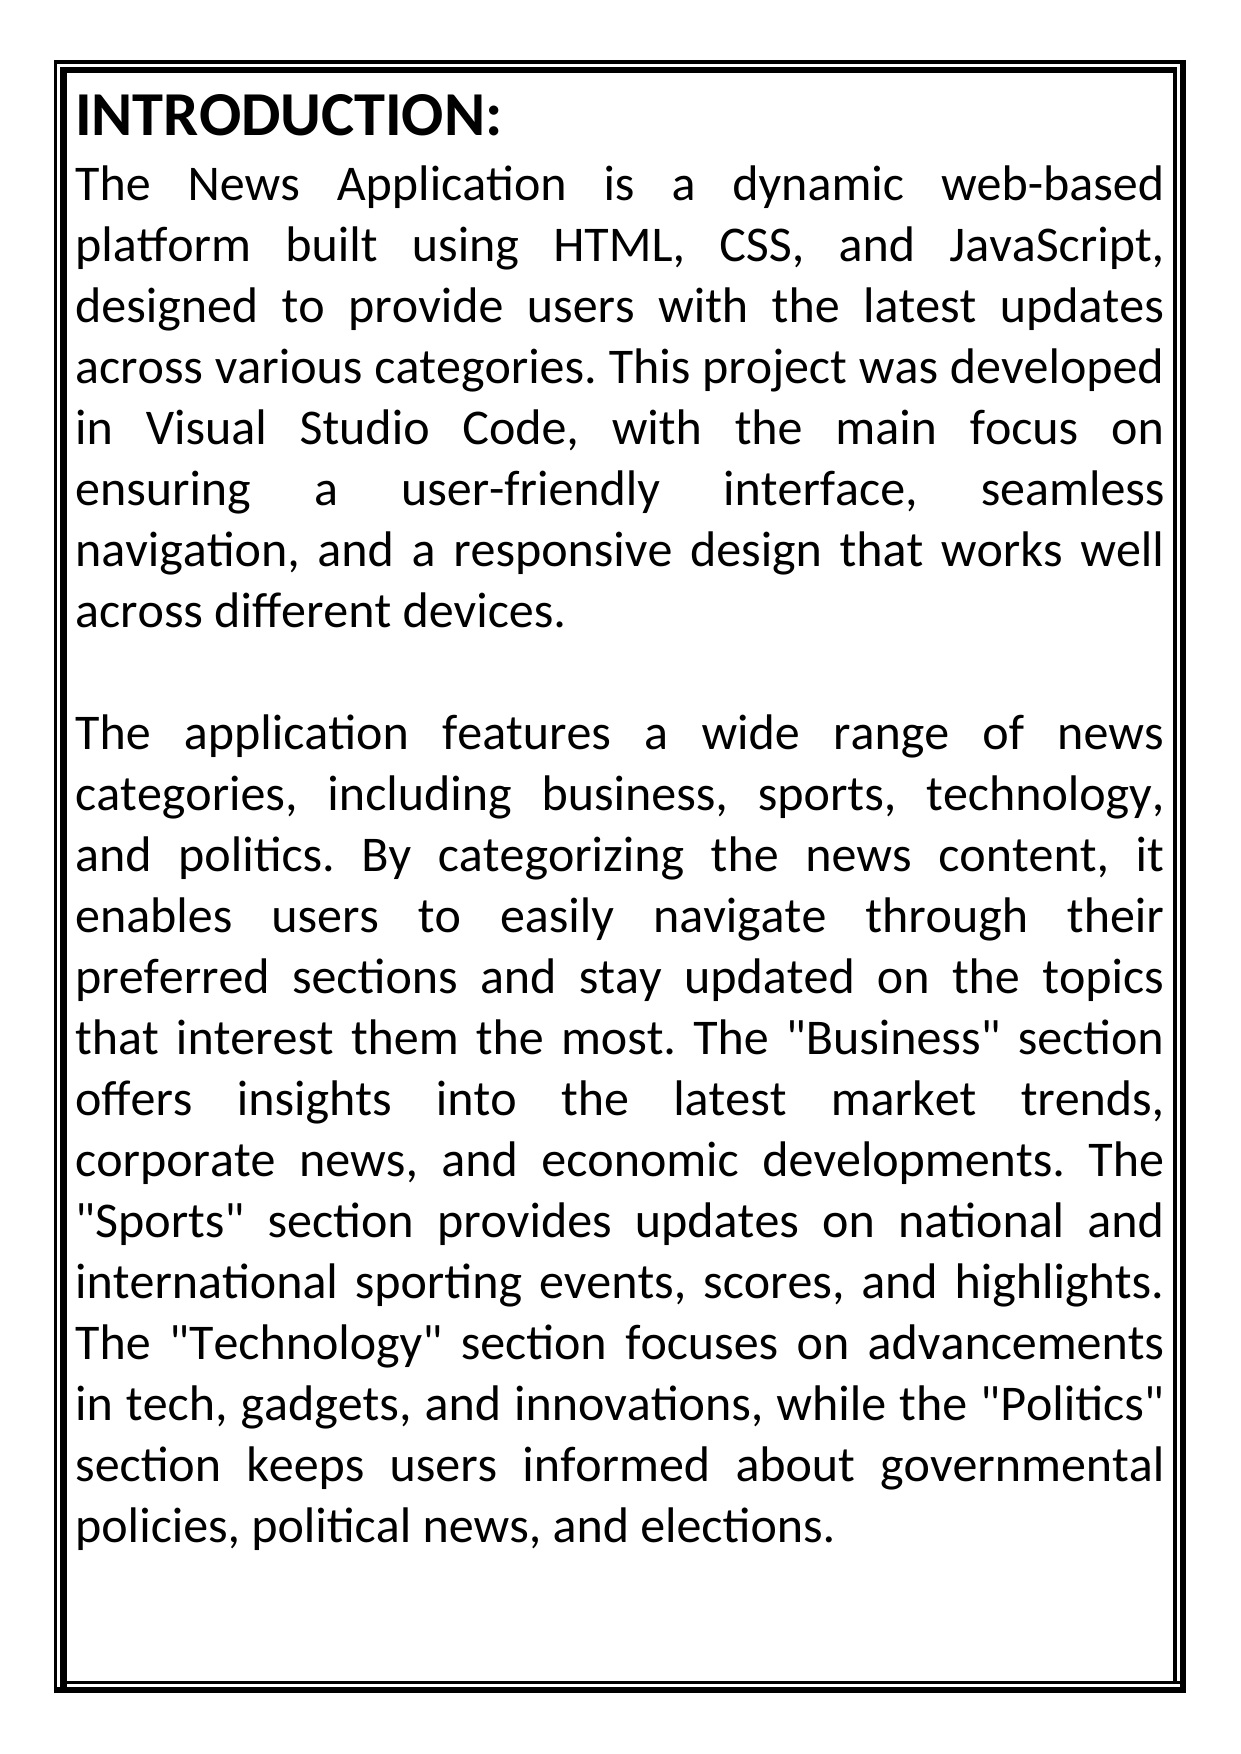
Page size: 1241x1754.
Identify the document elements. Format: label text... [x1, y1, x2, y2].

list INTRODUCTION: [75, 75, 1165, 151]
list The application features a wide range of news categories, including business, sports, technology, and politics. By categorizing the news content, it enables users to easily navigate through their preferred sections and stay updated on the topics that interest them the most. The "Business" section offers insights into the latest market trends, corporate news, and economic developments. The "Sports" section provides updates on national and international sporting events, scores, and highlights. The "Technology" section focuses on advancements in tech, gadgets, and innovations, while the "Politics" section keeps users informed about governmental policies, political news, and elections. [75, 701, 1165, 1555]
list The News Application is a dynamic web-based platform built using HTML, CSS, and JavaScript, designed to provide users with the latest updates across various categories. This project was developed in Visual Studio Code, with the main focus on ensuring a user-friendly interface, seamless navigation, and a responsive design that works well across different devices. [75, 151, 1165, 640]
